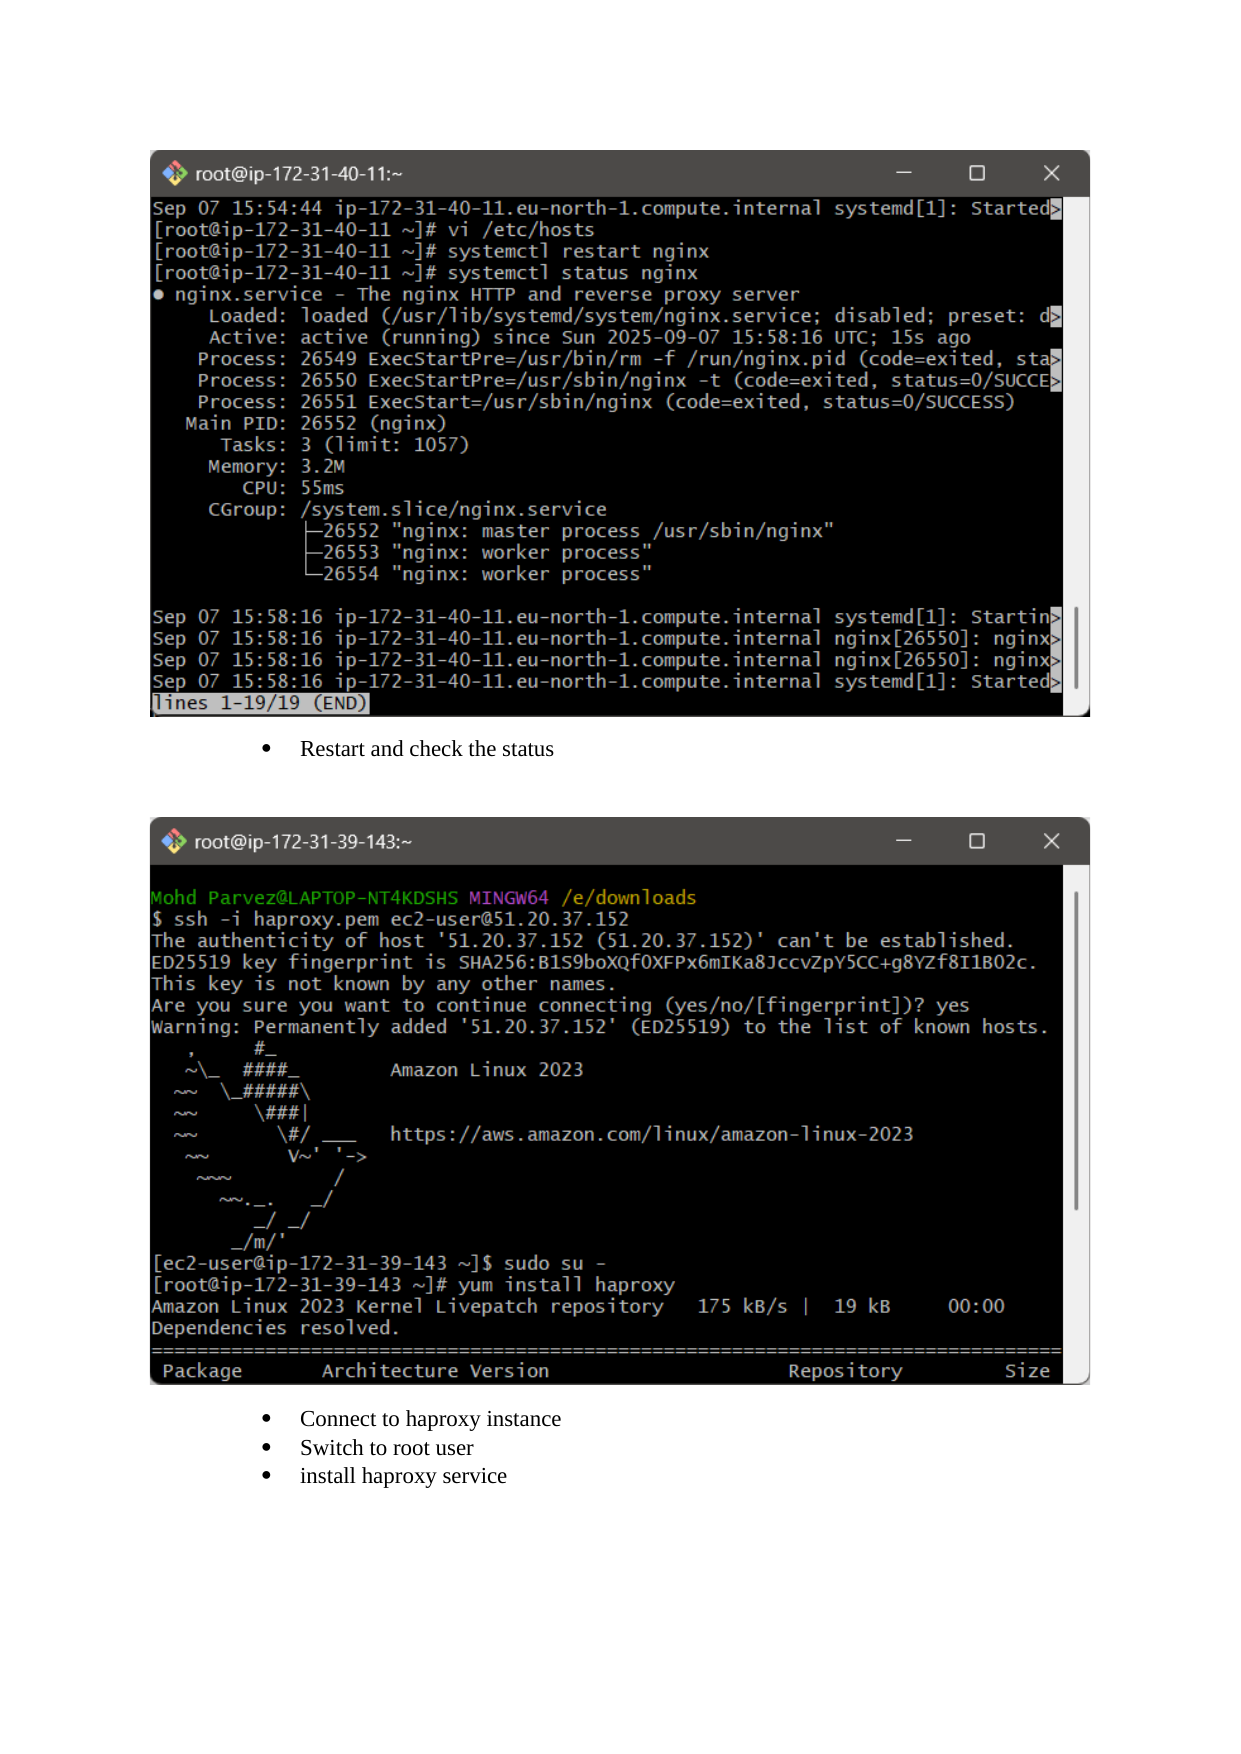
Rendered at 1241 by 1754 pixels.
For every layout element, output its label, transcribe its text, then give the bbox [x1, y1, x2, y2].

picture [150, 150, 1091, 717]
list Connect to haproxy instance [262, 1385, 1090, 1432]
picture [149, 817, 1091, 1385]
list Switch to root user [262, 1434, 1090, 1460]
list install haproxy service [262, 1462, 1090, 1488]
list Restart and check the status [262, 735, 1090, 762]
